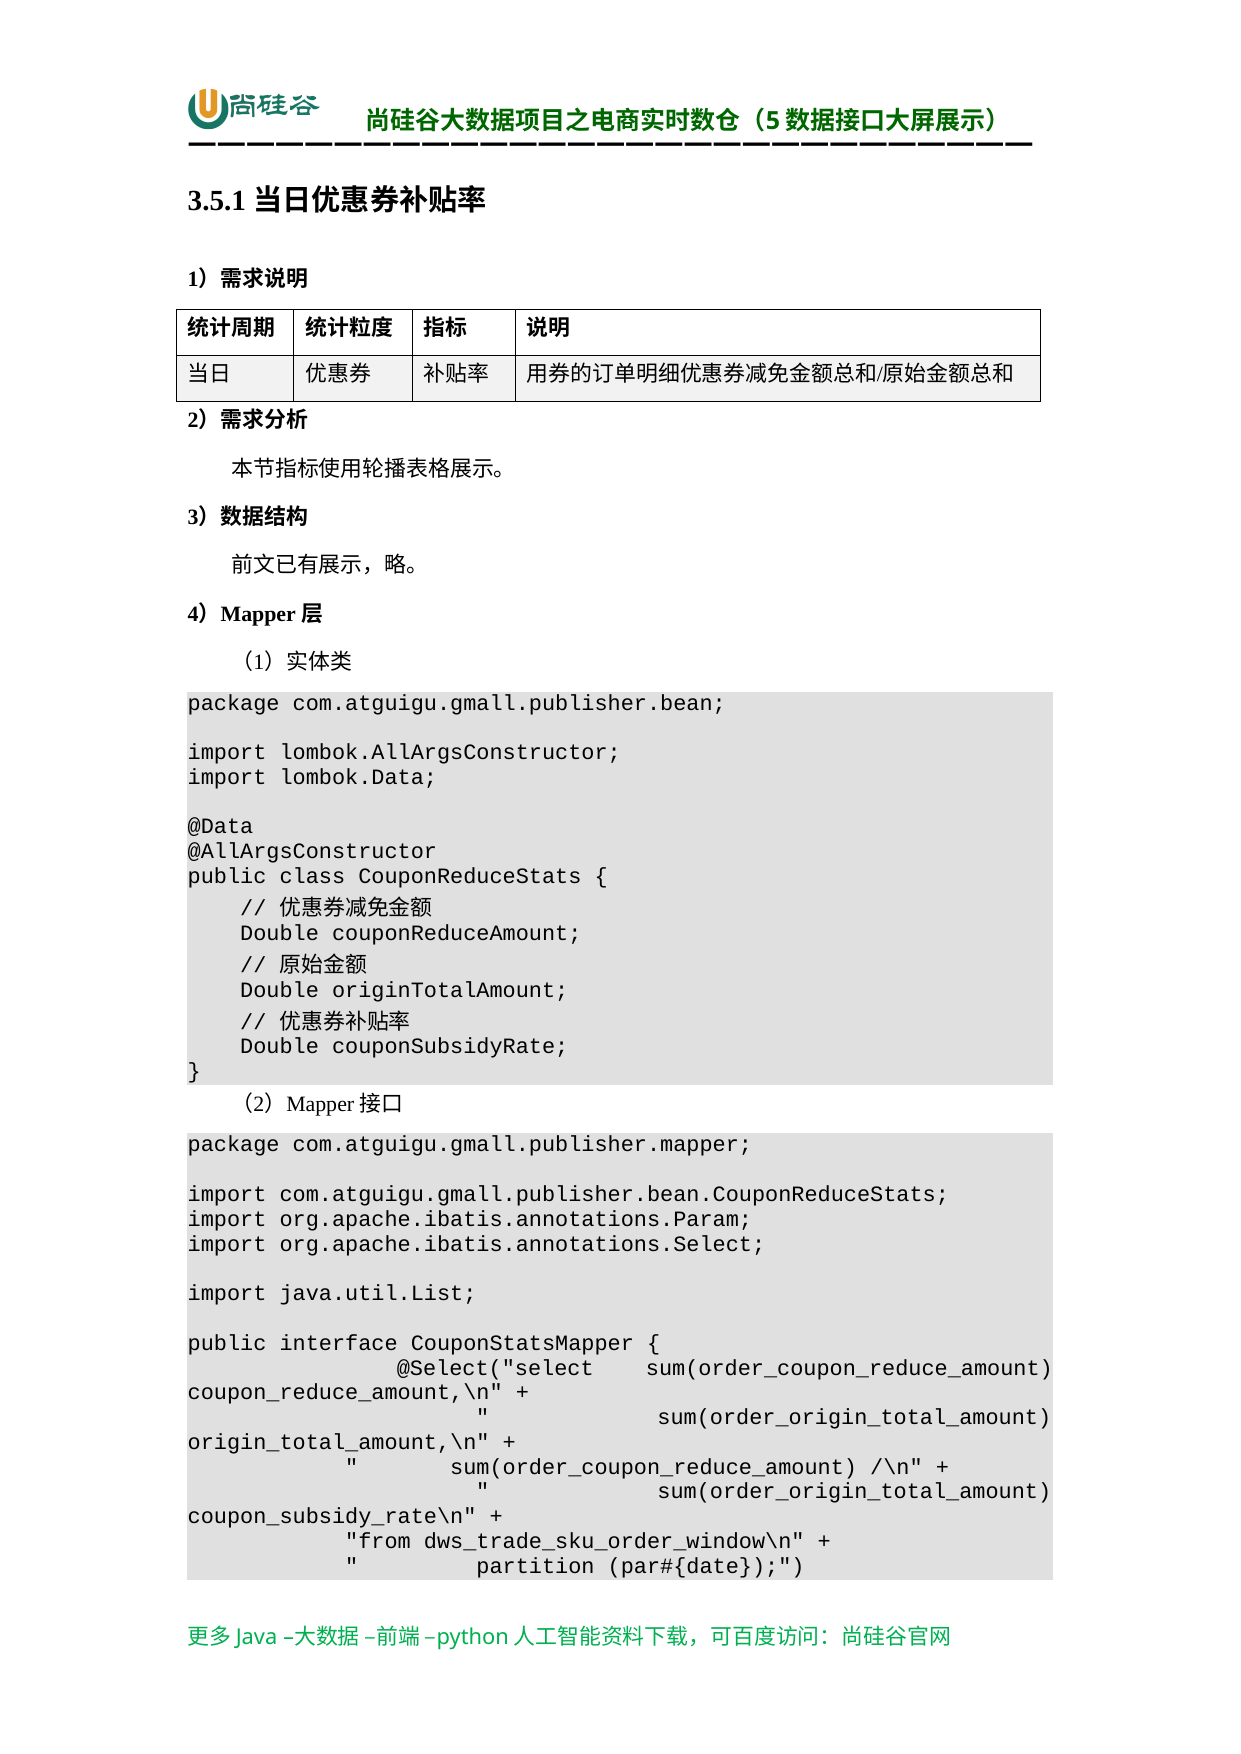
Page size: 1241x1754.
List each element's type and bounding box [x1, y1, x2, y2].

picture [187, 88, 321, 130]
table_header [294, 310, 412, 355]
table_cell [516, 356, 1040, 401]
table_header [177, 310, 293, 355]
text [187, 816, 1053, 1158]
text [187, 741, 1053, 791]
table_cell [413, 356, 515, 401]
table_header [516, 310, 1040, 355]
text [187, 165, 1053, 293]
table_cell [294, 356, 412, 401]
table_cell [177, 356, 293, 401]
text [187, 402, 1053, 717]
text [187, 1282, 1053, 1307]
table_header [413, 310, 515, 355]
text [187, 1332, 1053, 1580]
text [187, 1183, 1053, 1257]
